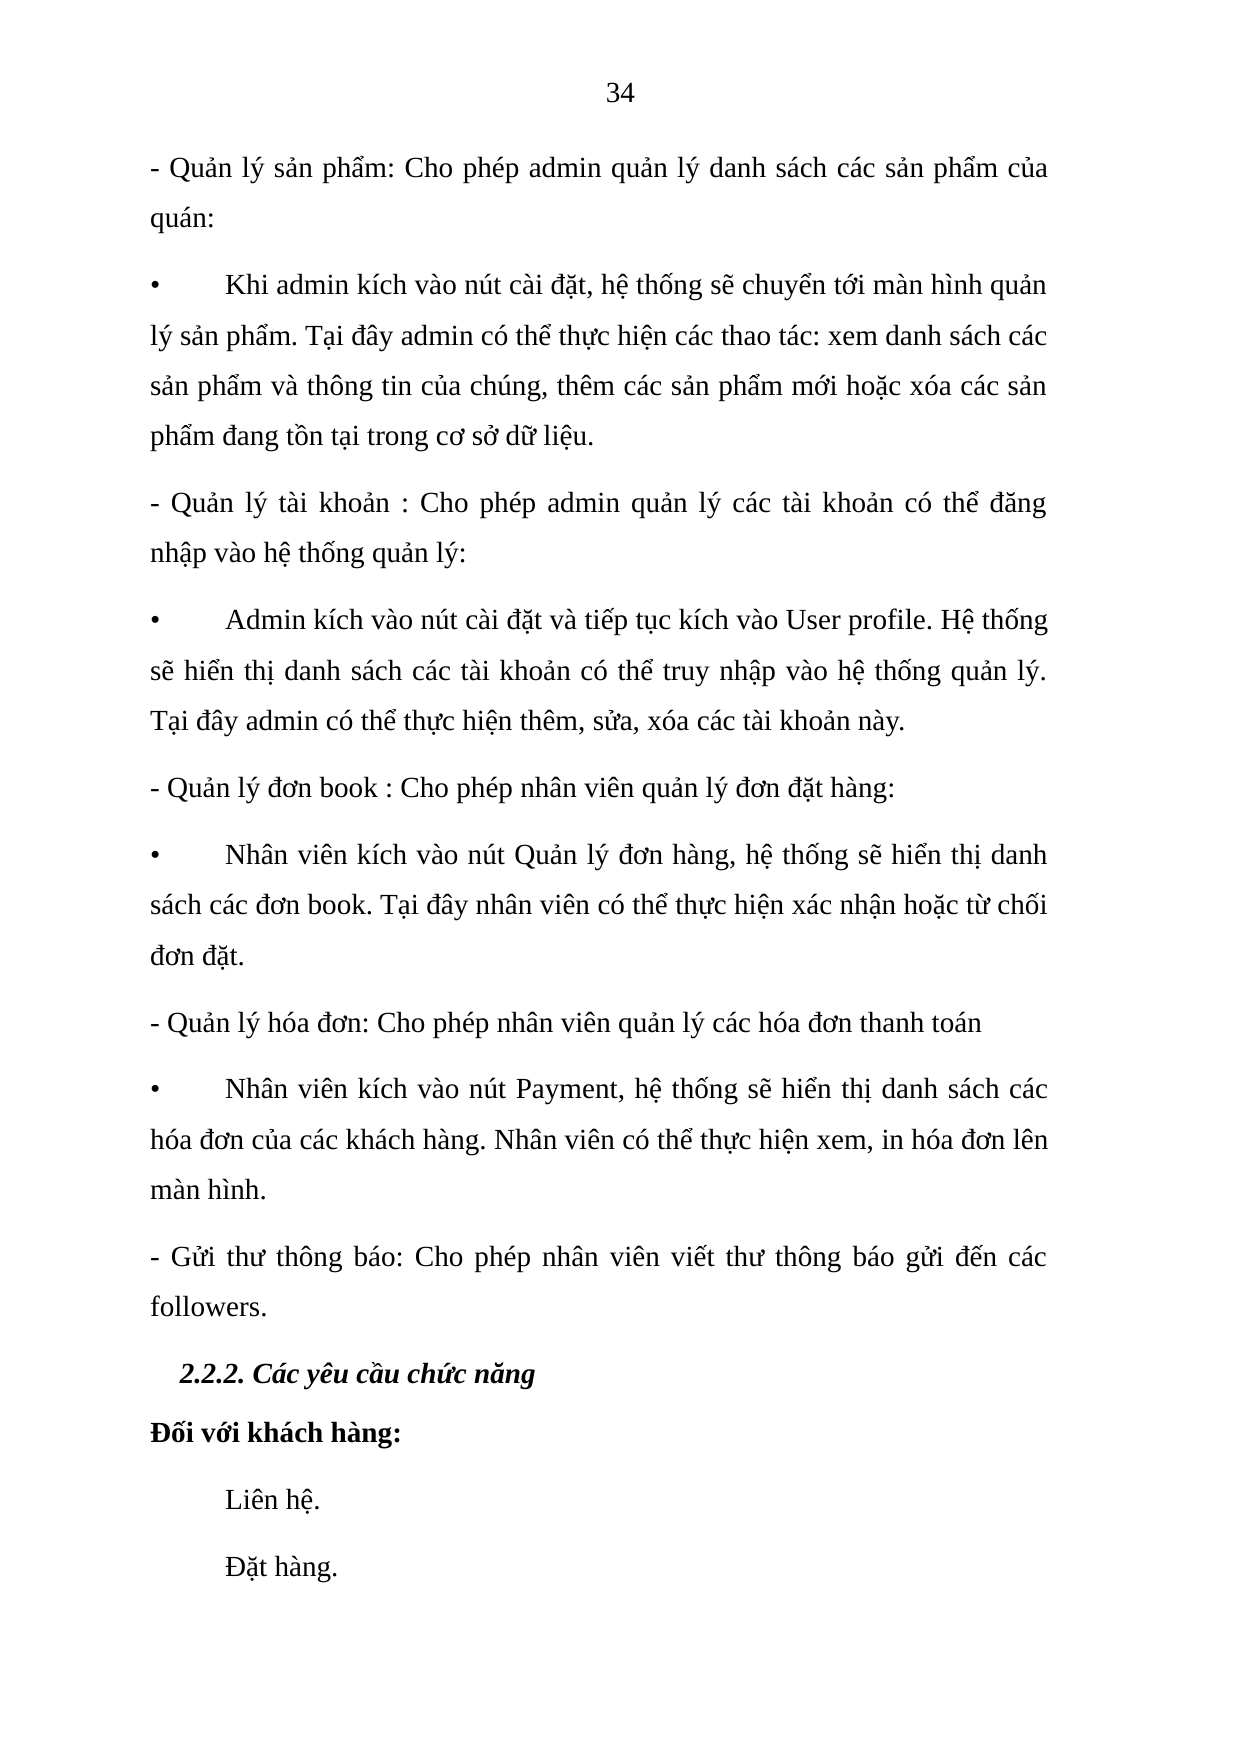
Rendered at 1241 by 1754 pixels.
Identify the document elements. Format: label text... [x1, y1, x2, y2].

text - Quản lý sản phẩm: Cho phép admin quản lý danh sách các sản phẩm của quán: [150, 150, 1049, 234]
text - Quản lý tài khoản : Cho phép admin quản lý các tài khoản có thể đăng nhập vào hệ thống quản lý: [150, 485, 1049, 569]
text Đối với khách hàng: [150, 1415, 1049, 1449]
text Đặt hàng. [150, 1549, 1049, 1583]
text Liên hệ. [150, 1482, 1049, 1516]
text - Quản lý đơn book : Cho phép nhân viên quản lý đơn đặt hàng: [150, 770, 1049, 804]
text • Nhân viên kích vào nút Quản lý đơn hàng, hệ thống sẽ hiển thị danh sách các đơn book. Tại đây nhân viên có thể thực hiện xác nhận hoặc từ chối đơn đặt. [150, 837, 1049, 971]
text - Quản lý hóa đơn: Cho phép nhân viên quản lý các hóa đơn thanh toán [150, 1005, 1049, 1038]
text • Khi admin kích vào nút cài đặt, hệ thống sẽ chuyển tới màn hình quản lý sản phẩm. Tại đây admin có thể thực hiện các thao tác: xem danh sách các sản phẩm và thông tin của chúng, thêm các sản phẩm mới hoặc xóa các sản phẩm đang tồn tại trong cơ sở dữ liệu. [150, 267, 1049, 452]
text - Gửi thư thông báo: Cho phép nhân viên viết thư thông báo gửi đến các followers. [150, 1239, 1049, 1323]
text • Admin kích vào nút cài đặt và tiếp tục kích vào User profile. Hệ thống sẽ hiển thị danh sách các tài khoản có thể truy nhập vào hệ thống quản lý. Tại đây admin có thể thực hiện thêm, sửa, xóa các tài khoản này. [150, 602, 1049, 737]
subtitle 2.2.2. Các yêu cầu chức năng [179, 1357, 1090, 1390]
text • Nhân viên kích vào nút Payment, hệ thống sẽ hiển thị danh sách các hóa đơn của các khách hàng. Nhân viên có thể thực hiện xem, in hóa đơn lên màn hình. [150, 1072, 1049, 1206]
